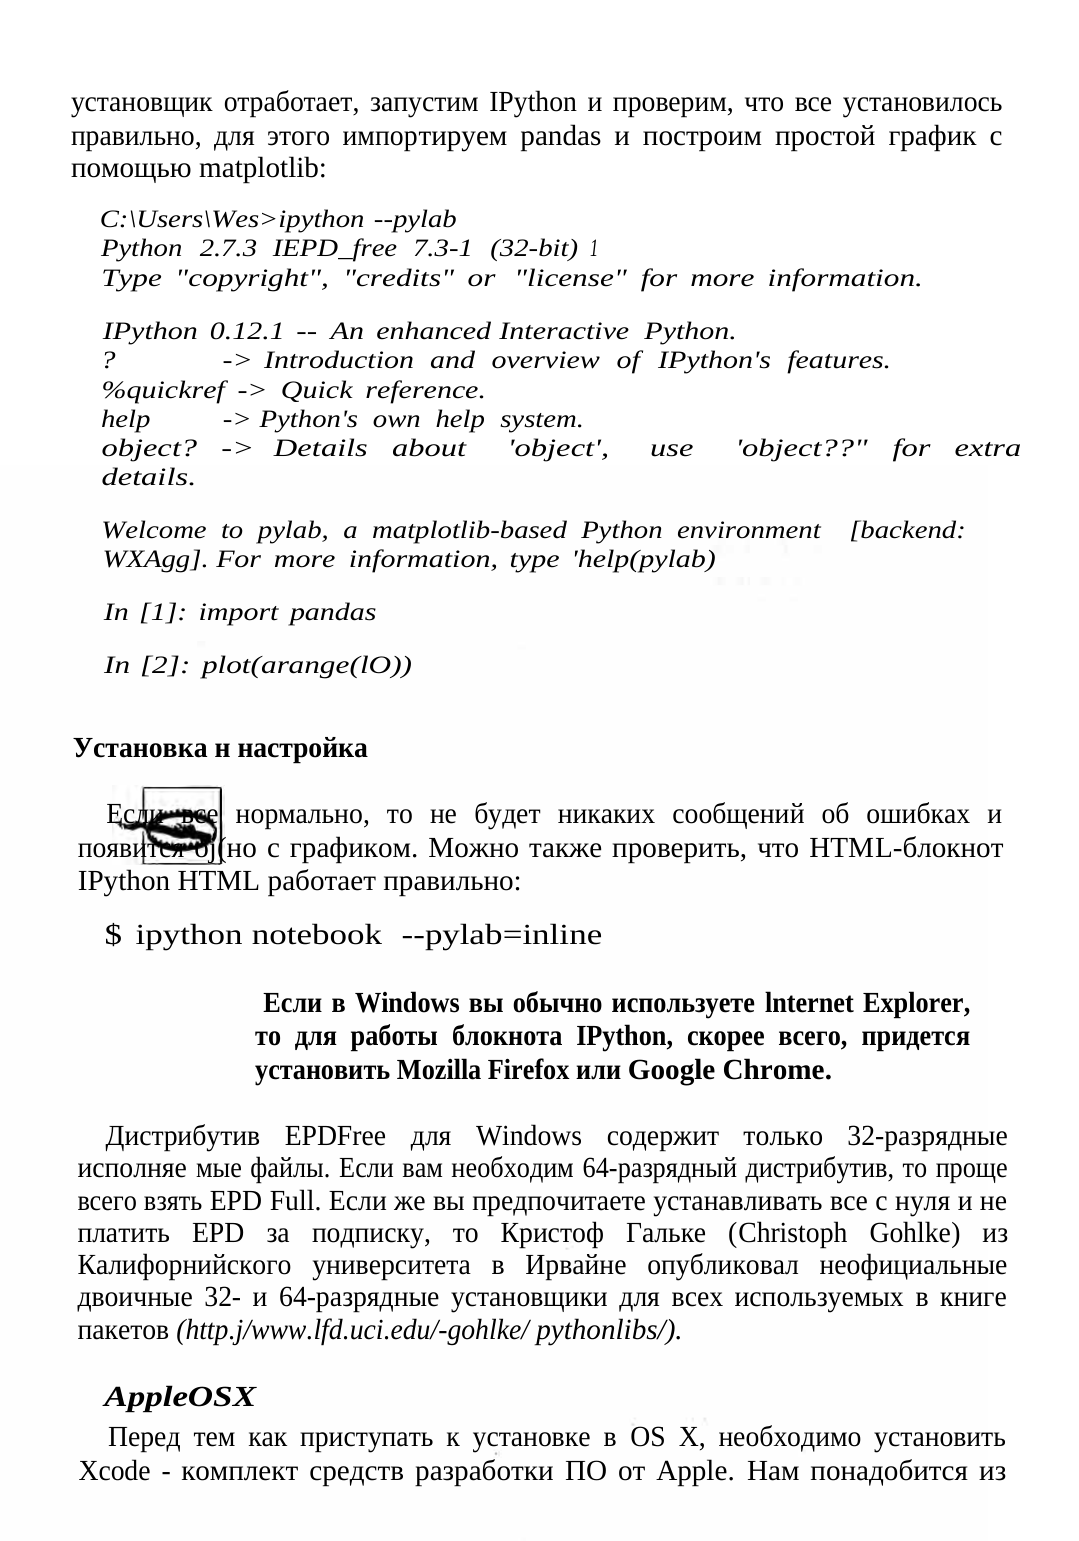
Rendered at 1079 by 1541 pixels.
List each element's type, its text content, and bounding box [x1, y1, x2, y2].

text help -> Python's own help system. [101, 404, 1022, 432]
text IPython 0.12.1 -- An enhanced Interactive Python. [103, 316, 1022, 345]
text $ ipython notebook --pylab=inline [104, 917, 1022, 951]
text AppleOSX [104, 1379, 1022, 1412]
text %quickref -> Quick reference. [101, 375, 1022, 403]
text C:\Users\Wes>ipython --pylab [99, 204, 1022, 233]
text Дистрибутив EPDFree для Windows содержит только 32-разрядные исполняе­ мые файлы. Если вам необходим 64-разрядный дистрибутив, то проще всего взять EPD Full. Если же вы предпочитаете устанавливать все с нуля и не платить EPD за подписку, то Кристоф Гальке (Christoph Gohlke) из Калифорнийского университета в Ирвайне опубликовал неофициальные двоичные 32- и 64-разрядные установщики для всех используемых в книге пакетов (http.j/www.lfd.uci.edu/-gohlke/ pythonlibs/). [77, 1119, 1008, 1345]
text ? -> Introduction and overview of IPython's features. [100, 346, 1022, 374]
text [78, 1421, 1006, 1486]
text Если все нормально, то не будет никаких сообщений об ошибках и появится оj(но с графиком. Можно также проверить, что НТМL-блокнот IPython HTML работает правильно: [78, 798, 1003, 896]
text In [2]: plot(arange(lO)) [104, 650, 1022, 679]
text Установка н настройка [73, 730, 1022, 763]
text Welcome to pylab, а matplotlib-based Python environment [backend: WXAgg]. For more information, type 'help(pylab) [101, 515, 968, 573]
picture [0, 465, 988, 1541]
text Если в Windows вы обычно используете lnternet Explorer, то для работы блокнота IPython, скорее всего, придется установить Mozilla Firefox или Google Chrome. [255, 985, 970, 1085]
text In [1]: import pandas [104, 597, 1022, 626]
text Python 2.7.3 IEPD_free 7.3-1 (32-bit) 1 [101, 233, 1022, 262]
text Туре "copyright", "credits" or "license" for more information. [101, 263, 1022, 292]
text object? -> Details about 'object', use 'object??" for extra details. [101, 433, 1022, 490]
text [71, 85, 1003, 184]
